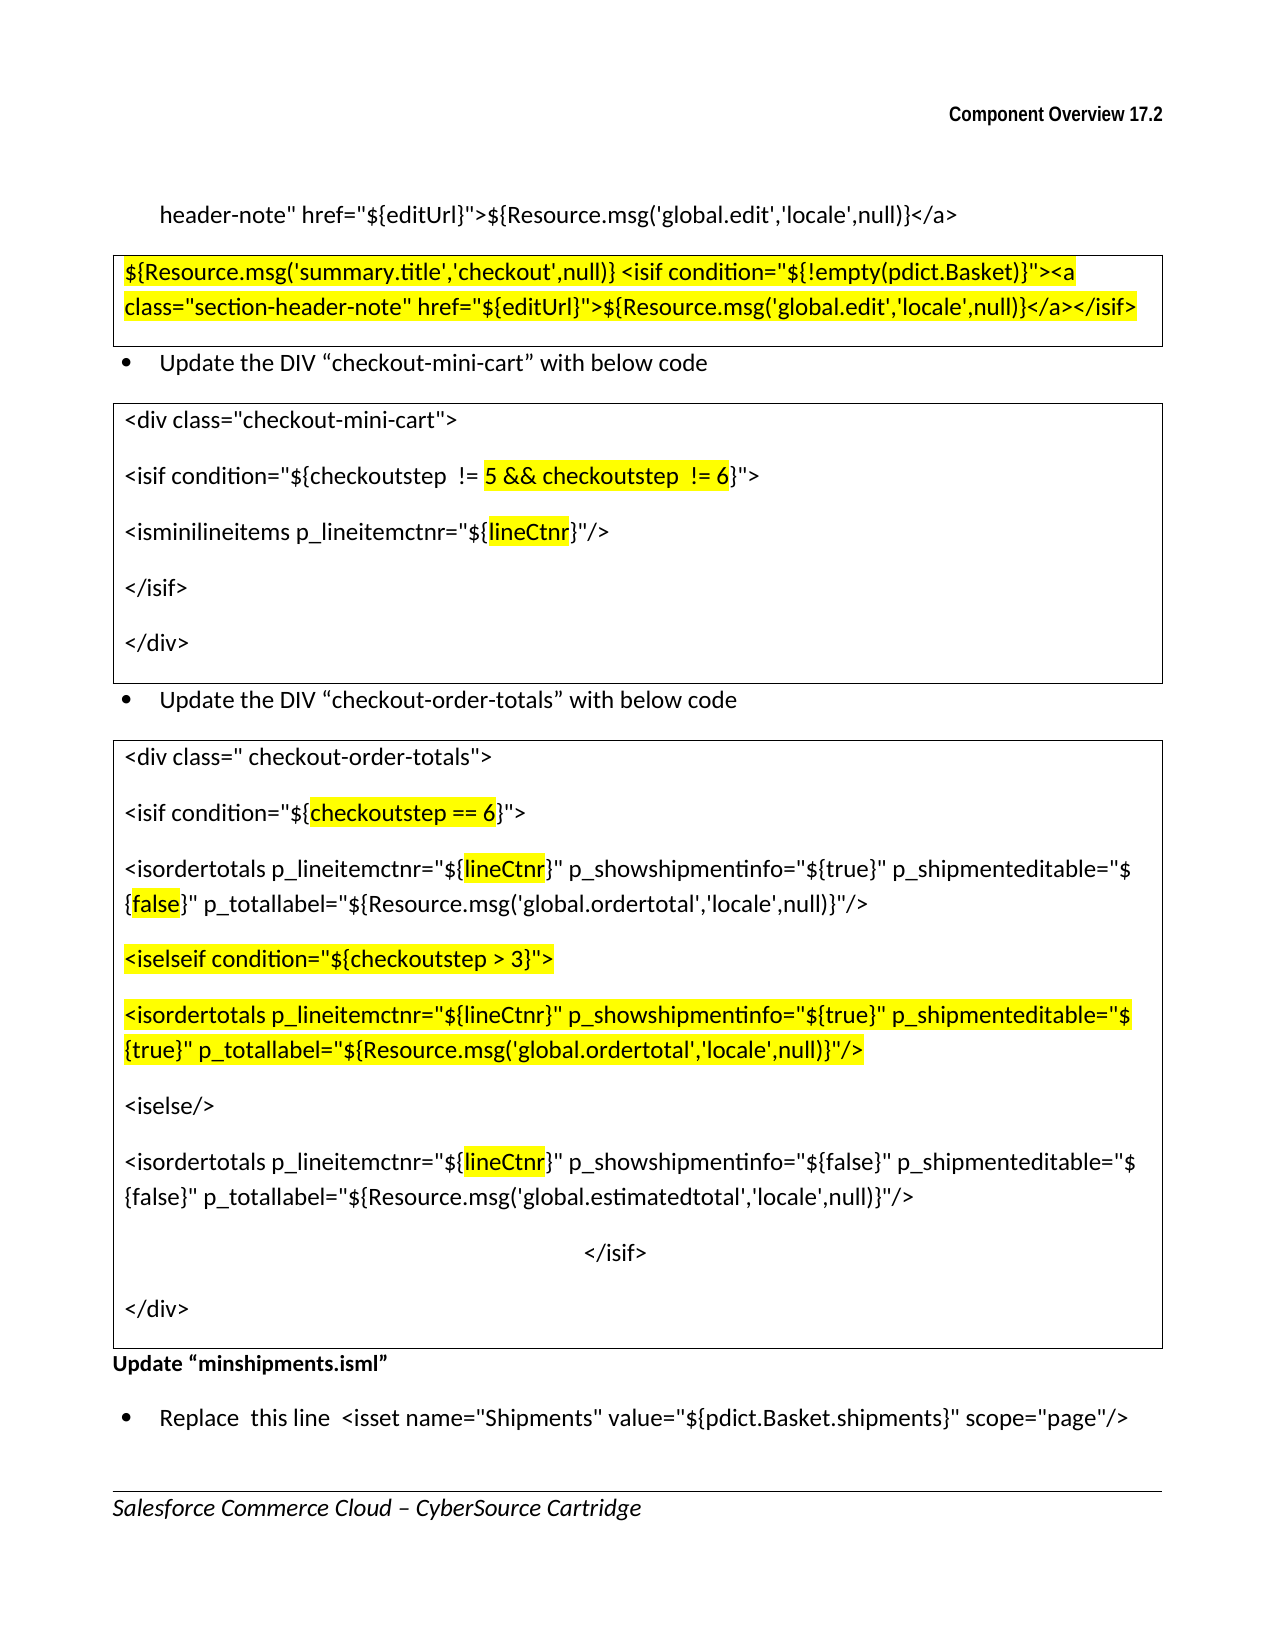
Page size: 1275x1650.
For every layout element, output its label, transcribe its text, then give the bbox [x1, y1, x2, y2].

table_header <div class="checkout-mini-cart"> <isif condition="${checkoutstep != 5 && checkoutstep != 6}"> <isminilineitems p_lineitemctnr="${lineCtnr}"/> </isif> </div> [114, 404, 1162, 683]
table_header <div class=" checkout-order-totals"> <isif condition="${checkoutstep == 6}"> <isordertotals p_lineitemctnr="${lineCtnr}" p_showshipmentinfo="${true}" p_shipmenteditable="${false}" p_totallabel="${Resource.msg('global.ordertotal','locale',null)}"/> <iselseif condition="${checkoutstep > 3}"> <isordertotals p_lineitemctnr="${lineCtnr}" p_showshipmentinfo="${true}" p_shipmenteditable="${true}" p_totallabel="${Resource.msg('global.ordertotal','locale',null)}"/> <iselse/> <isordertotals p_lineitemctnr="${lineCtnr}" p_showshipmentinfo="${false}" p_shipmenteditable="${false}" p_totallabel="${Resource.msg('global.estimatedtotal','locale',null)}"/> </isif> </div> [114, 741, 1162, 1348]
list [122, 1402, 1162, 1433]
list Update the DIV “checkout-order-totals” with below code [122, 684, 1162, 715]
table_header ${Resource.msg('summary.title','checkout',null)} <isif condition="${!empty(pdict.Basket)}"><a class="section-header-note" href="${editUrl}">${Resource.msg('global.edit','locale',null)}</a></isif> [114, 256, 1162, 346]
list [122, 199, 1162, 229]
list Update the DIV “checkout-mini-cart” with below code [122, 347, 1162, 378]
subtitle Update “minshipments.isml” [112, 1349, 1162, 1377]
